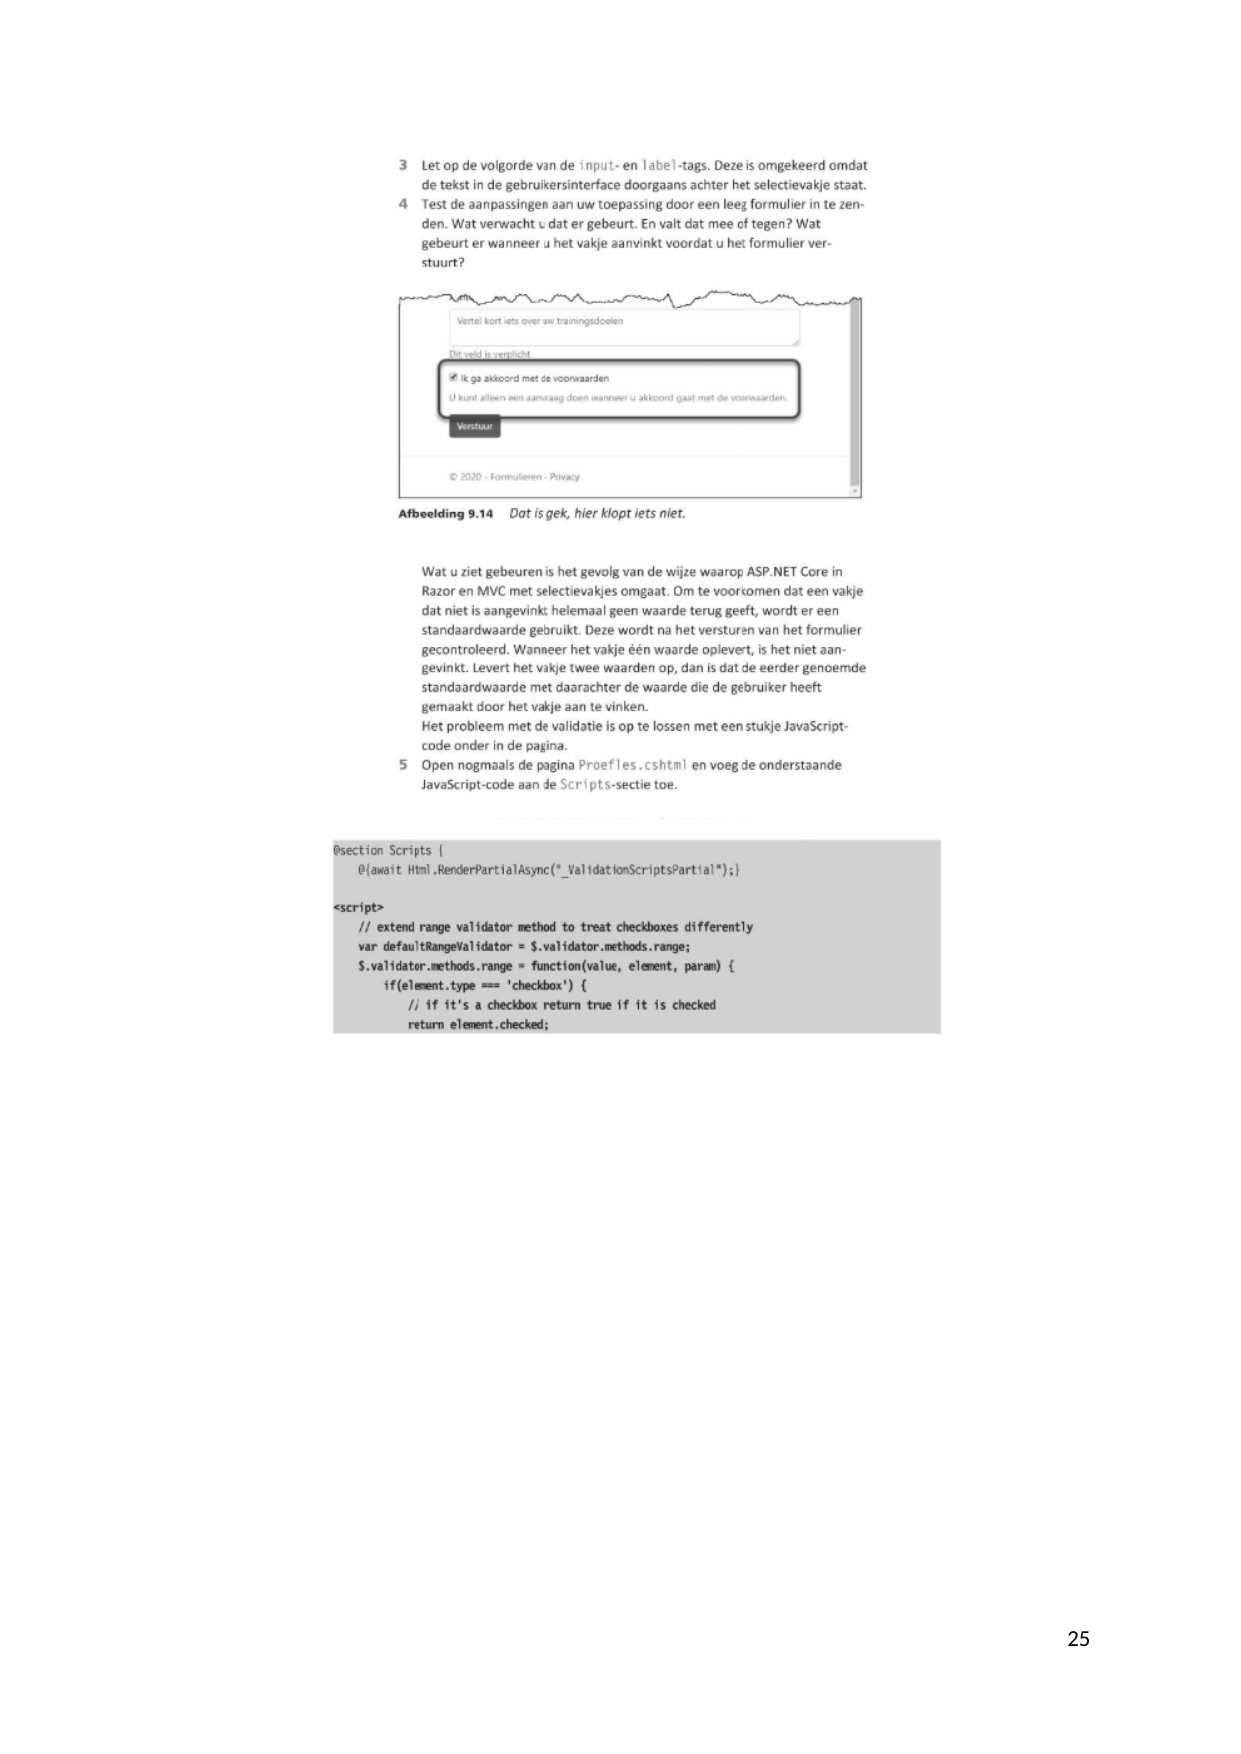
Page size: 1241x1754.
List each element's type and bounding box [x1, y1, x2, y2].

picture [150, 150, 917, 800]
picture [225, 818, 992, 1055]
